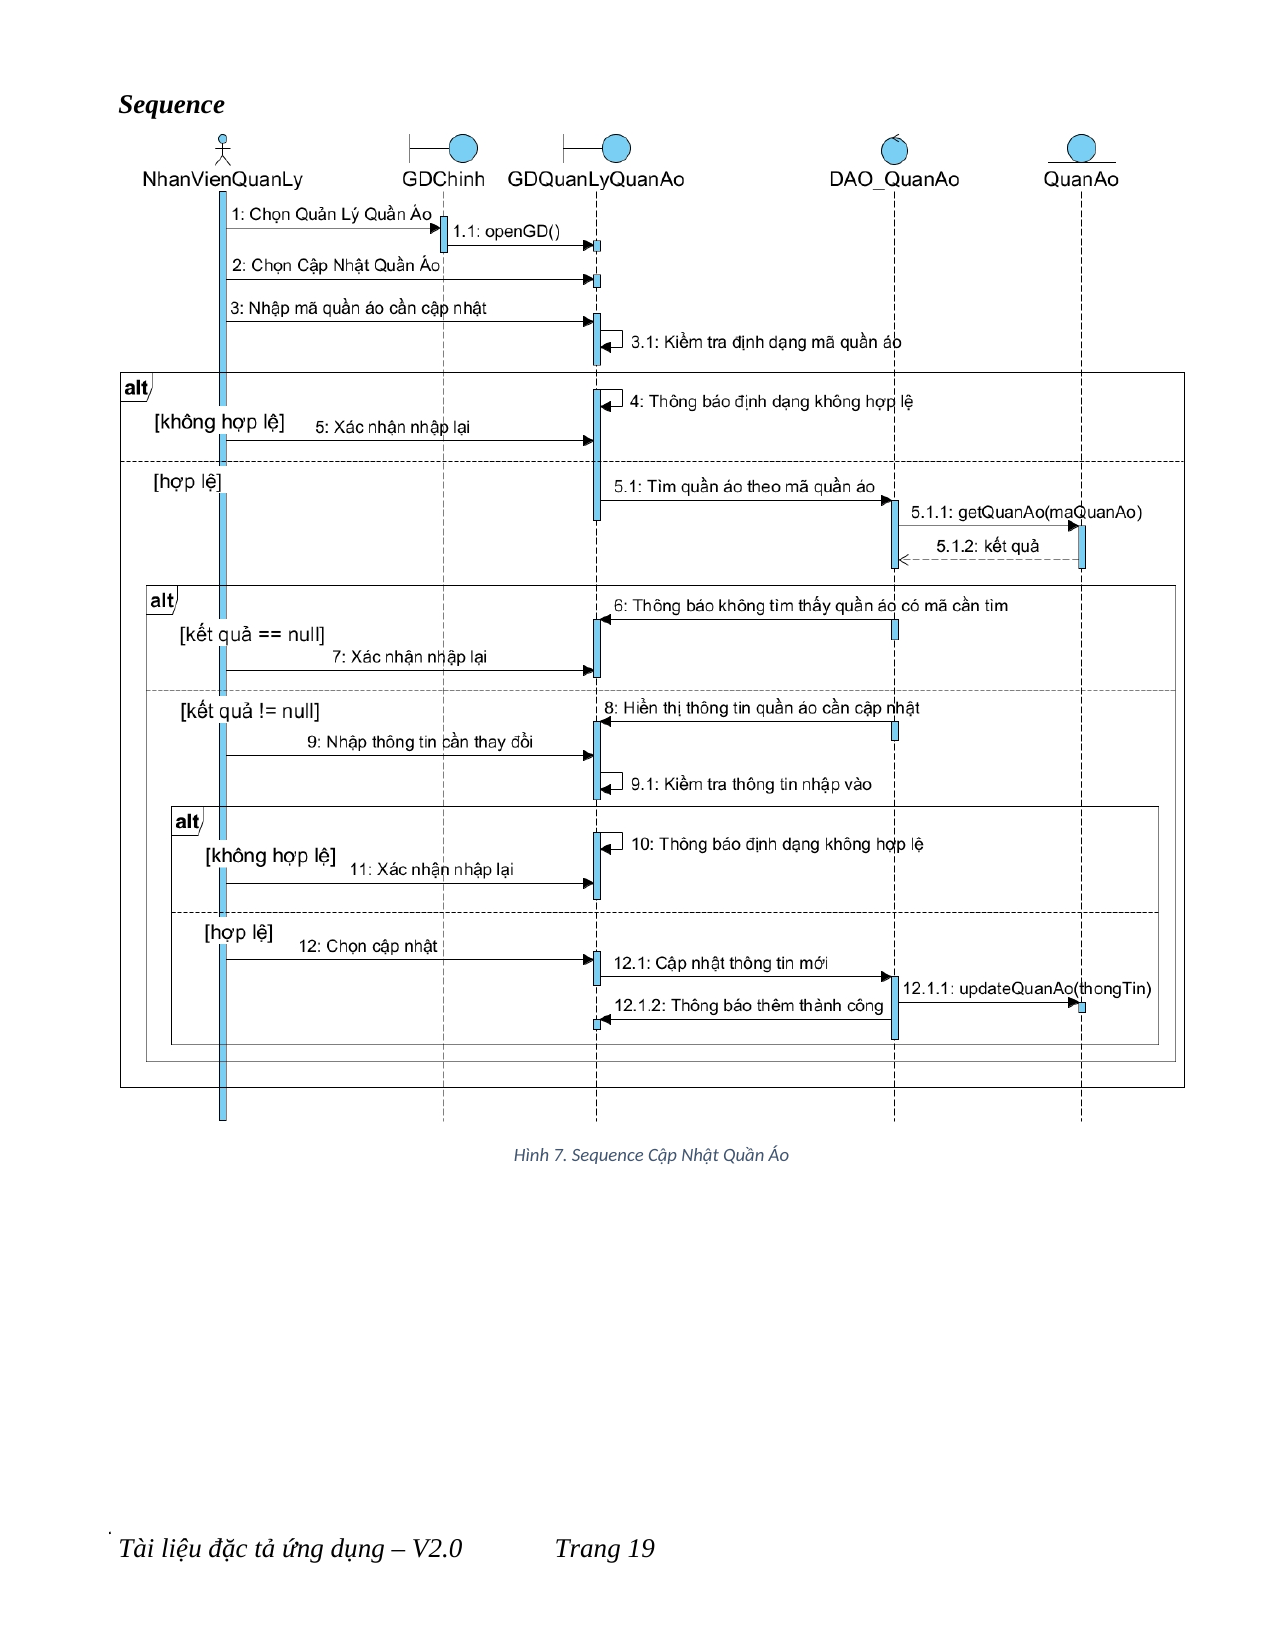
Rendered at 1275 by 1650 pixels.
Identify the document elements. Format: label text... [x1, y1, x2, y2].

text Sequence [118, 89, 1186, 120]
picture [118, 132, 1187, 1124]
text Hình 7. Sequence Cập Nhật Quần Áo [118, 1143, 1186, 1166]
